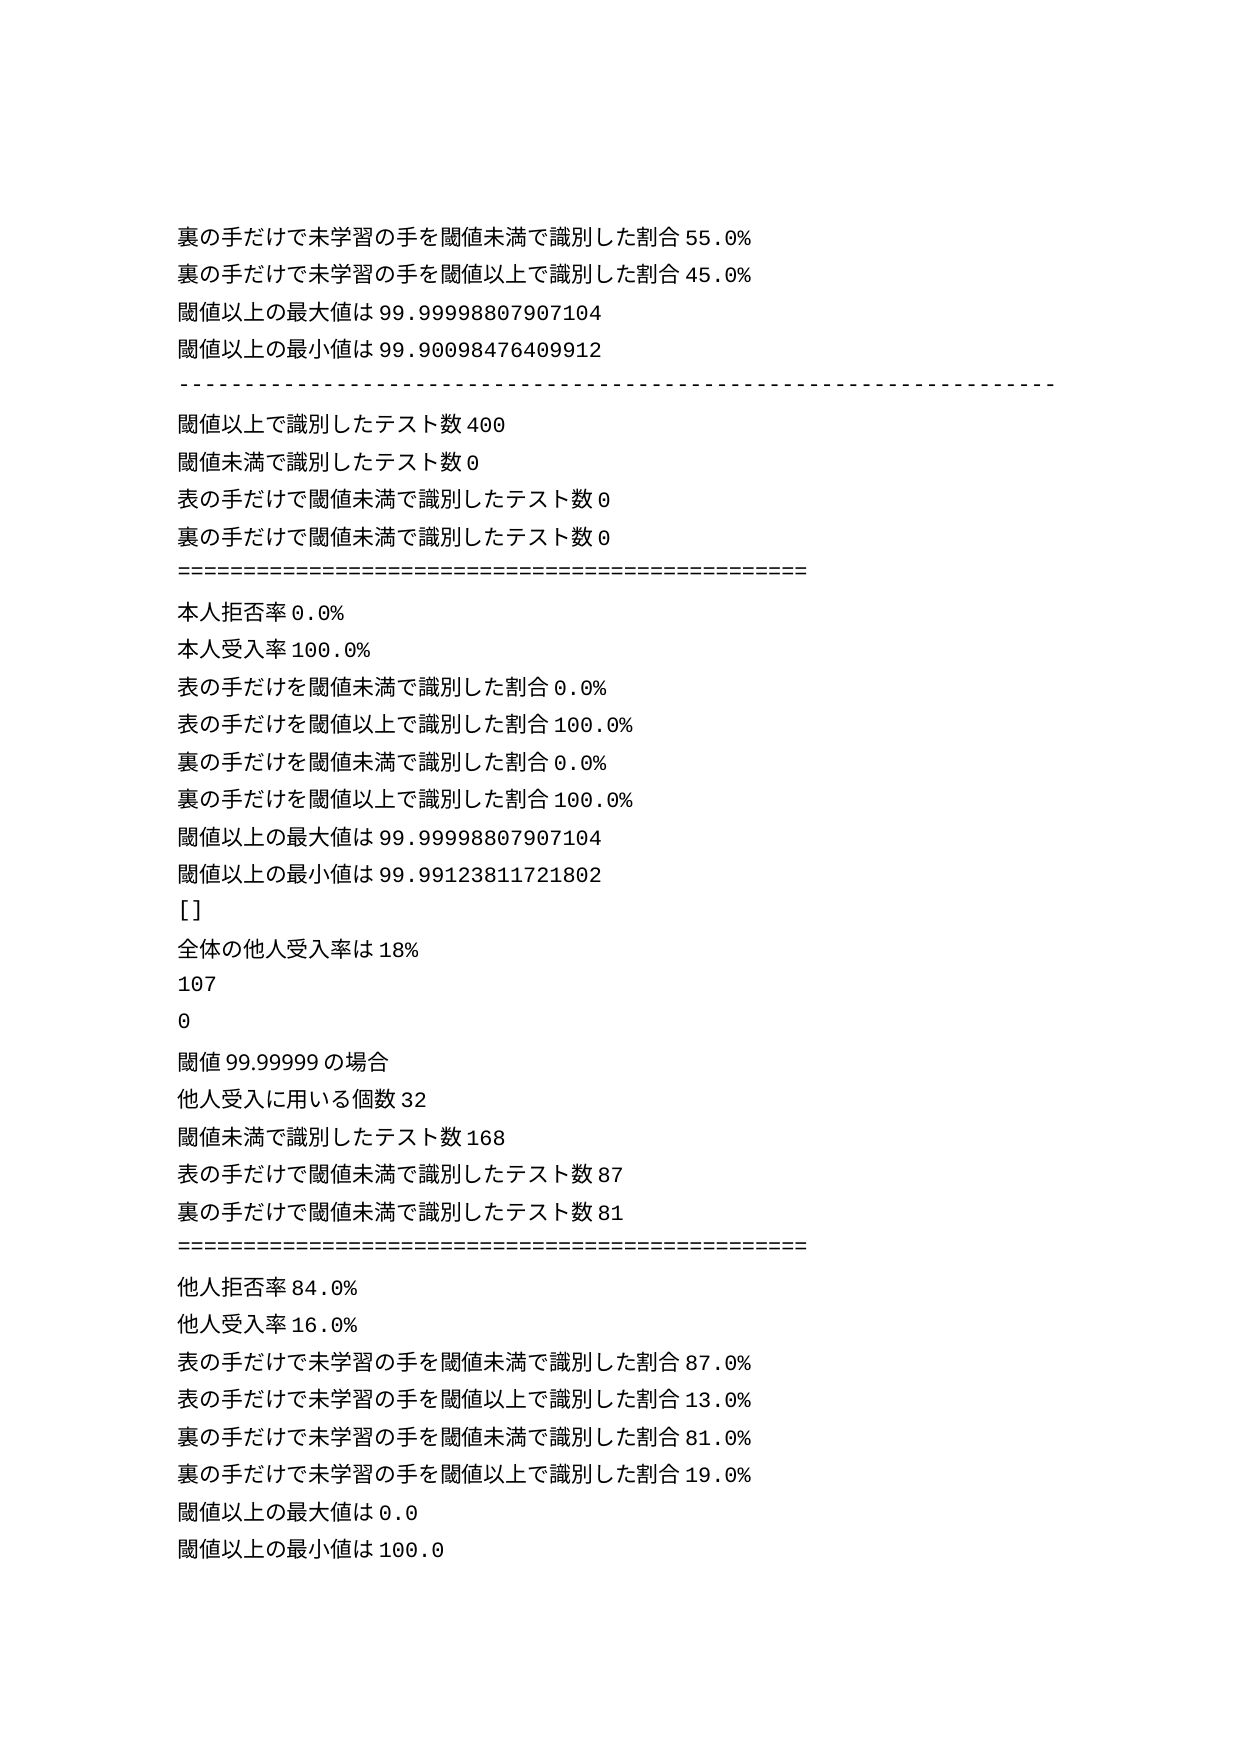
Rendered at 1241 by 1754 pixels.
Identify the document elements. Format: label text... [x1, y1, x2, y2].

text 107 [177, 967, 1063, 1004]
text ================================================ [177, 554, 1063, 592]
text ================================================ [177, 1229, 1063, 1267]
text 裏の手だけで閾値未満で識別したテスト数81 [177, 1192, 1063, 1229]
text ------------------------------------------------------------------- [177, 367, 1063, 404]
text 閾値以上の最大値は99.99998807907104 [177, 292, 1063, 329]
text 裏の手だけを閾値未満で識別した割合0.0% [177, 742, 1063, 779]
text 閾値未満で識別したテスト数168 [177, 1117, 1063, 1154]
text [] [177, 892, 1063, 929]
text 裏の手だけで未学習の手を閾値以上で識別した割合19.0% [177, 1454, 1063, 1492]
text 閾値以上の最小値は99.99123811721802 [177, 854, 1063, 892]
text 裏の手だけで未学習の手を閾値未満で識別した割合55.0% [177, 217, 1063, 254]
text 閾値以上の最小値は99.90098476409912 [177, 329, 1063, 367]
text 表の手だけで閾値未満で識別したテスト数87 [177, 1154, 1063, 1192]
text 0 [177, 1004, 1063, 1042]
text 閾値以上の最大値は0.0 [177, 1492, 1063, 1529]
text 閾値99.99999の場合 [177, 1042, 1063, 1079]
text 閾値未満で識別したテスト数0 [177, 442, 1063, 479]
text 裏の手だけで未学習の手を閾値未満で識別した割合81.0% [177, 1417, 1063, 1454]
text 裏の手だけで閾値未満で識別したテスト数0 [177, 517, 1063, 554]
text 表の手だけで閾値未満で識別したテスト数0 [177, 479, 1063, 517]
text 裏の手だけで未学習の手を閾値以上で識別した割合45.0% [177, 254, 1063, 292]
text 全体の他人受入率は18% [177, 929, 1063, 967]
text 本人受入率100.0% [177, 629, 1063, 667]
text 裏の手だけを閾値以上で識別した割合100.0% [177, 779, 1063, 817]
text 他人受入率16.0% [177, 1304, 1063, 1342]
text 表の手だけを閾値未満で識別した割合0.0% [177, 667, 1063, 704]
text 閾値以上で識別したテスト数400 [177, 404, 1063, 442]
text 表の手だけを閾値以上で識別した割合100.0% [177, 704, 1063, 742]
text 他人受入に用いる個数32 [177, 1079, 1063, 1117]
text 表の手だけで未学習の手を閾値未満で識別した割合87.0% [177, 1342, 1063, 1379]
text 他人拒否率84.0% [177, 1267, 1063, 1304]
text 閾値以上の最大値は99.99998807907104 [177, 817, 1063, 854]
text 本人拒否率0.0% [177, 592, 1063, 629]
text 表の手だけで未学習の手を閾値以上で識別した割合13.0% [177, 1379, 1063, 1417]
text 閾値以上の最小値は100.0 [177, 1529, 1063, 1567]
